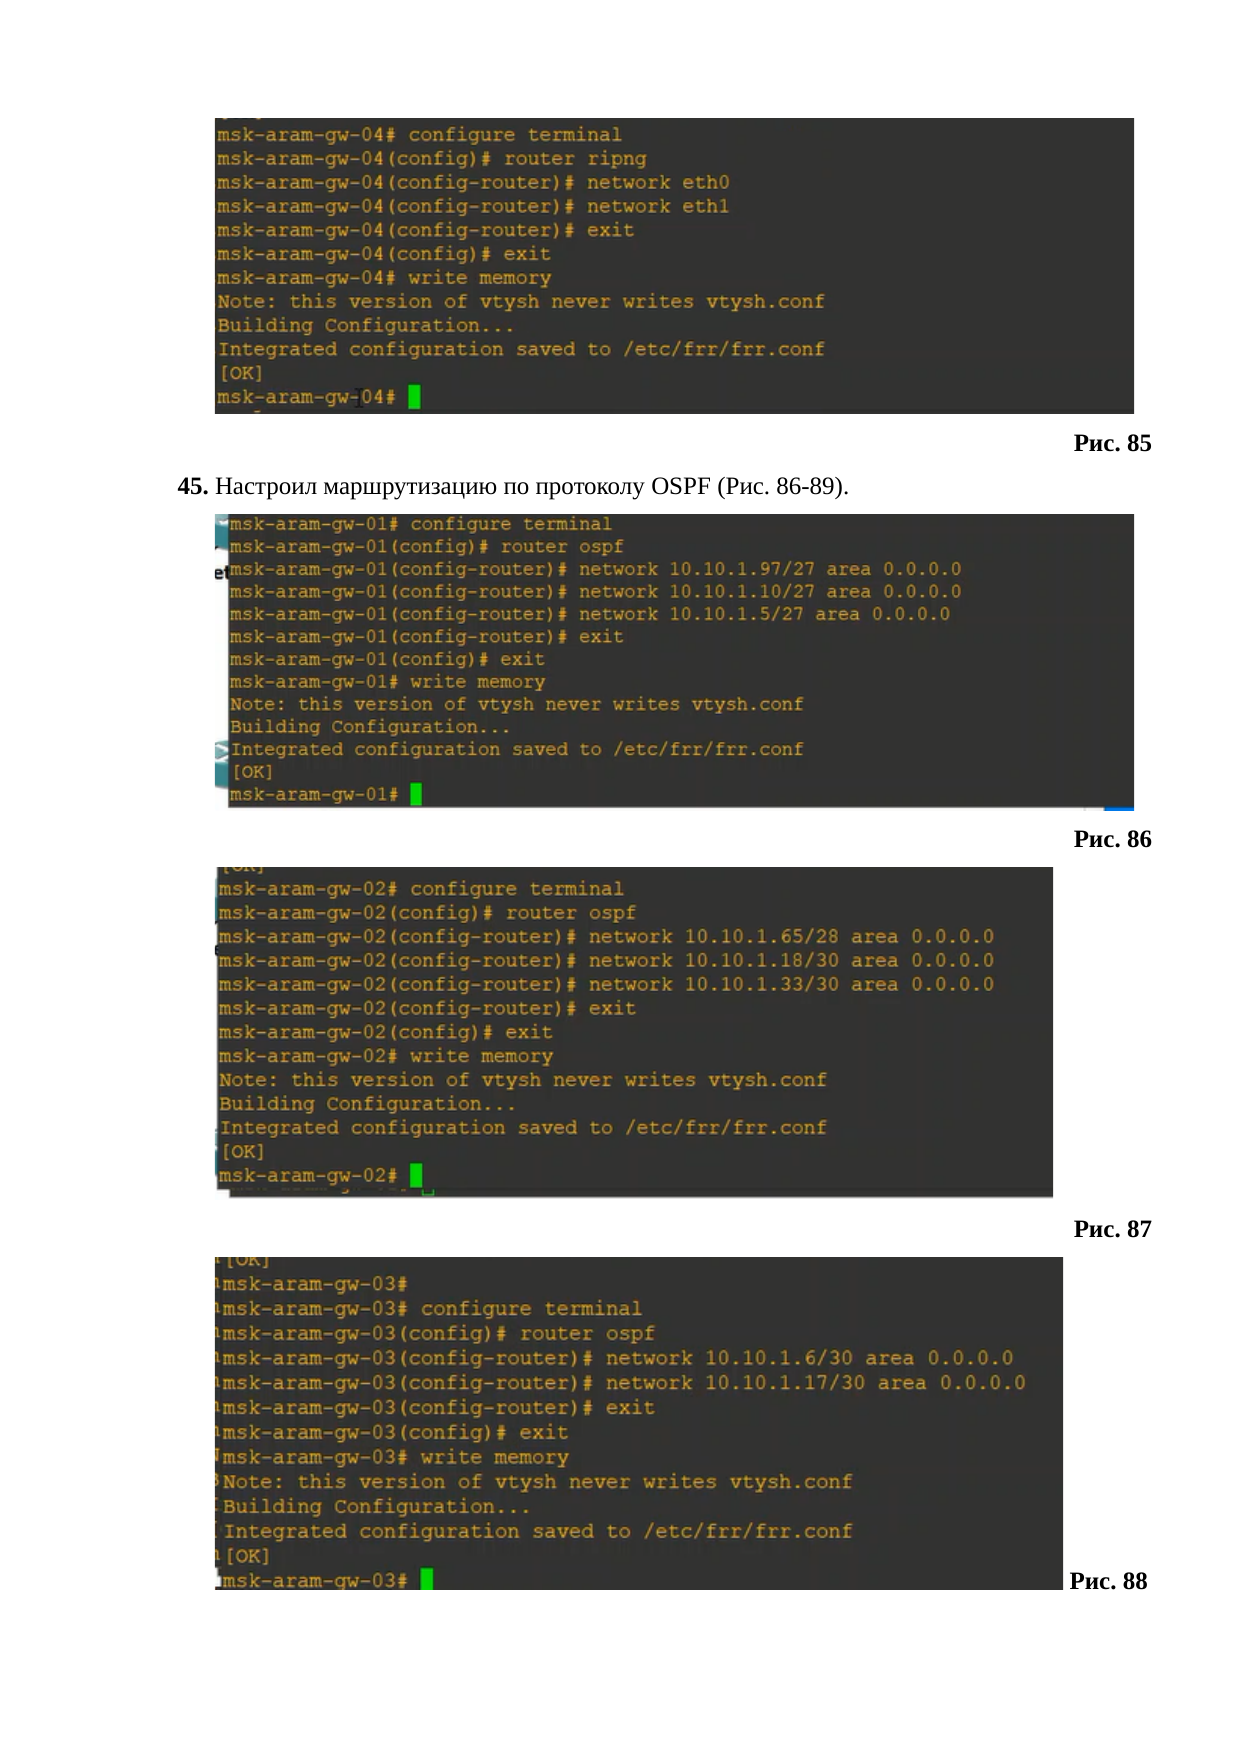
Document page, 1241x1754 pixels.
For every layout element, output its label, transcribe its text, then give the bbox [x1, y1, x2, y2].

list Рис. 87 [215, 1214, 1152, 1243]
picture [214, 118, 1135, 414]
picture [214, 1257, 1064, 1590]
picture [214, 867, 1054, 1200]
picture [214, 514, 1135, 811]
list Настроил маршрутизацию по протоколу OSPF (Рис. 86-89). [177, 471, 1152, 500]
list Рис. 85 [215, 428, 1152, 457]
list Рис. 86 [215, 824, 1152, 853]
